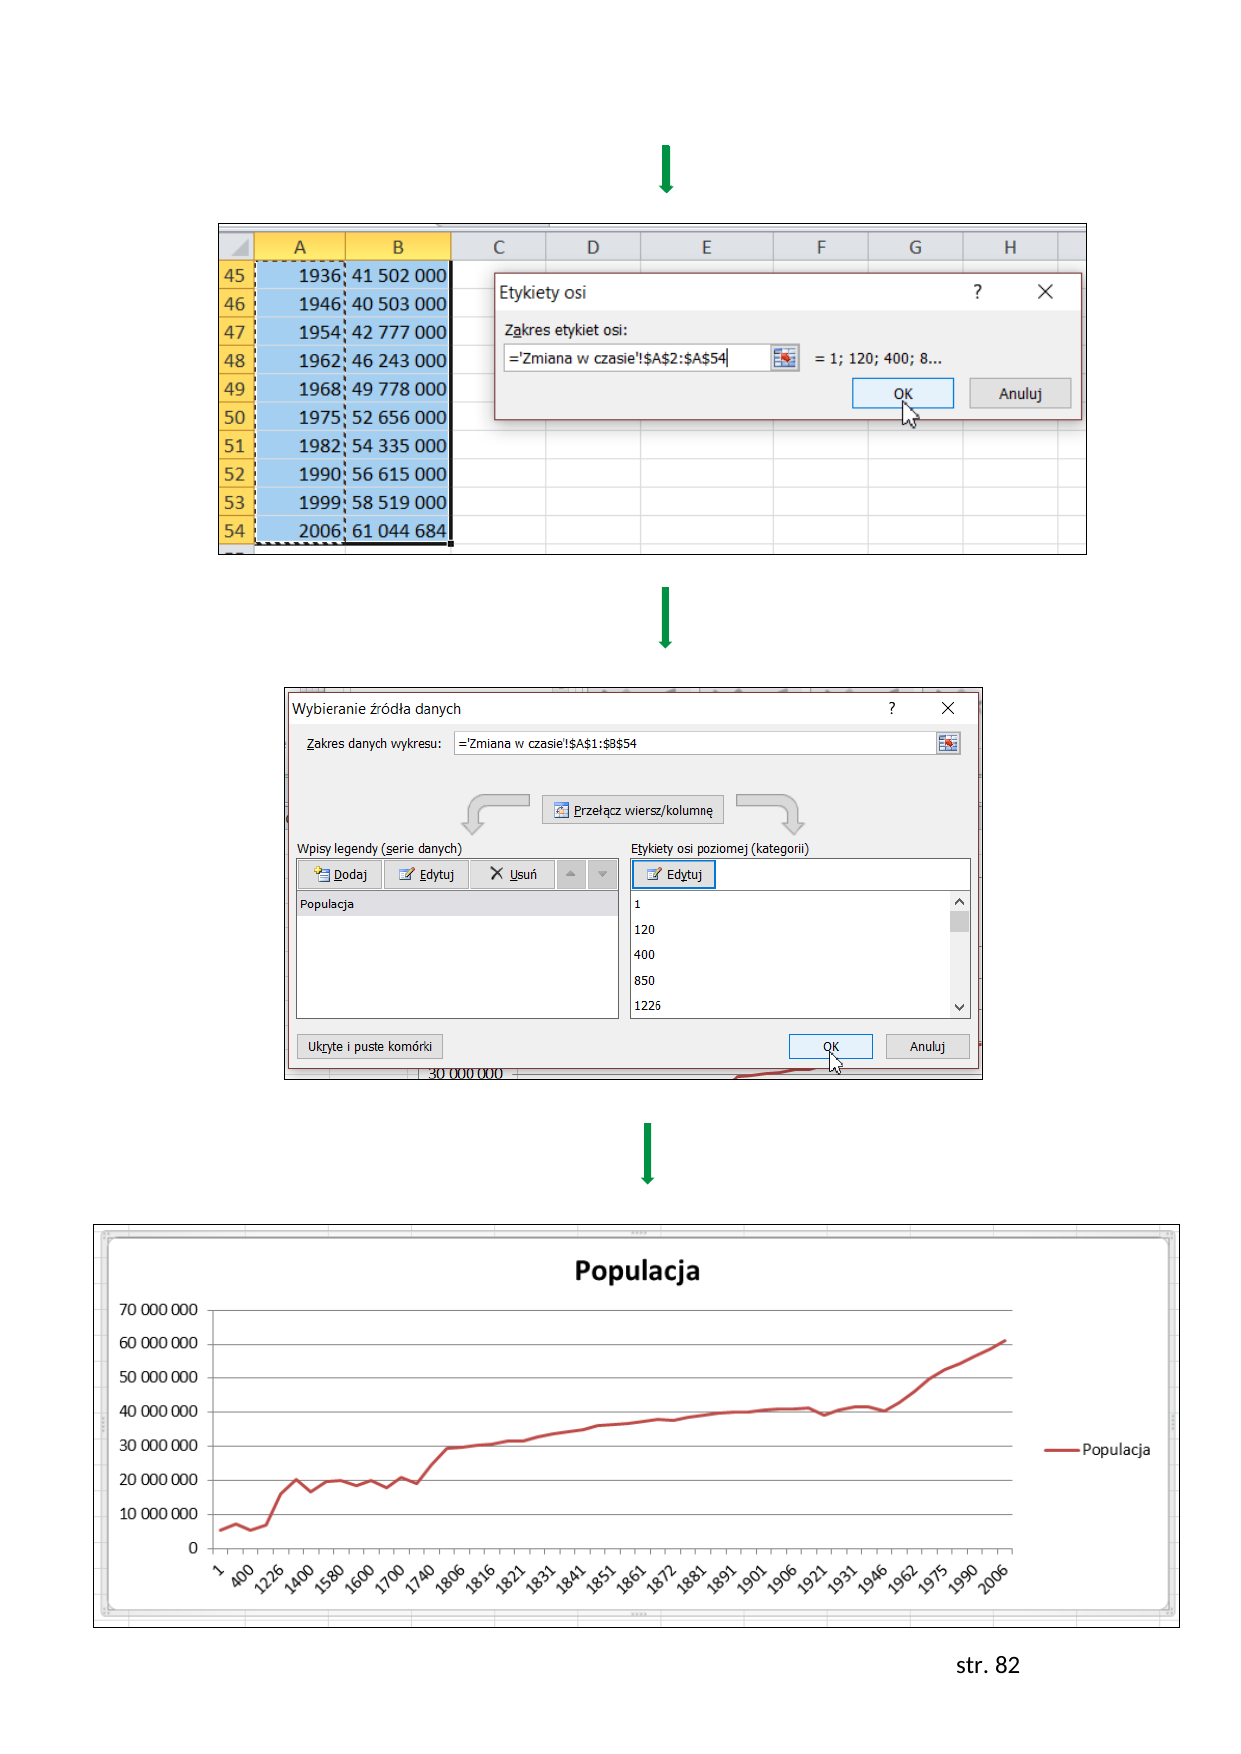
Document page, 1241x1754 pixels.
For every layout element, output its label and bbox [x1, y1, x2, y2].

picture [285, 688, 982, 1079]
picture [94, 1225, 1179, 1627]
picture [219, 224, 1086, 554]
